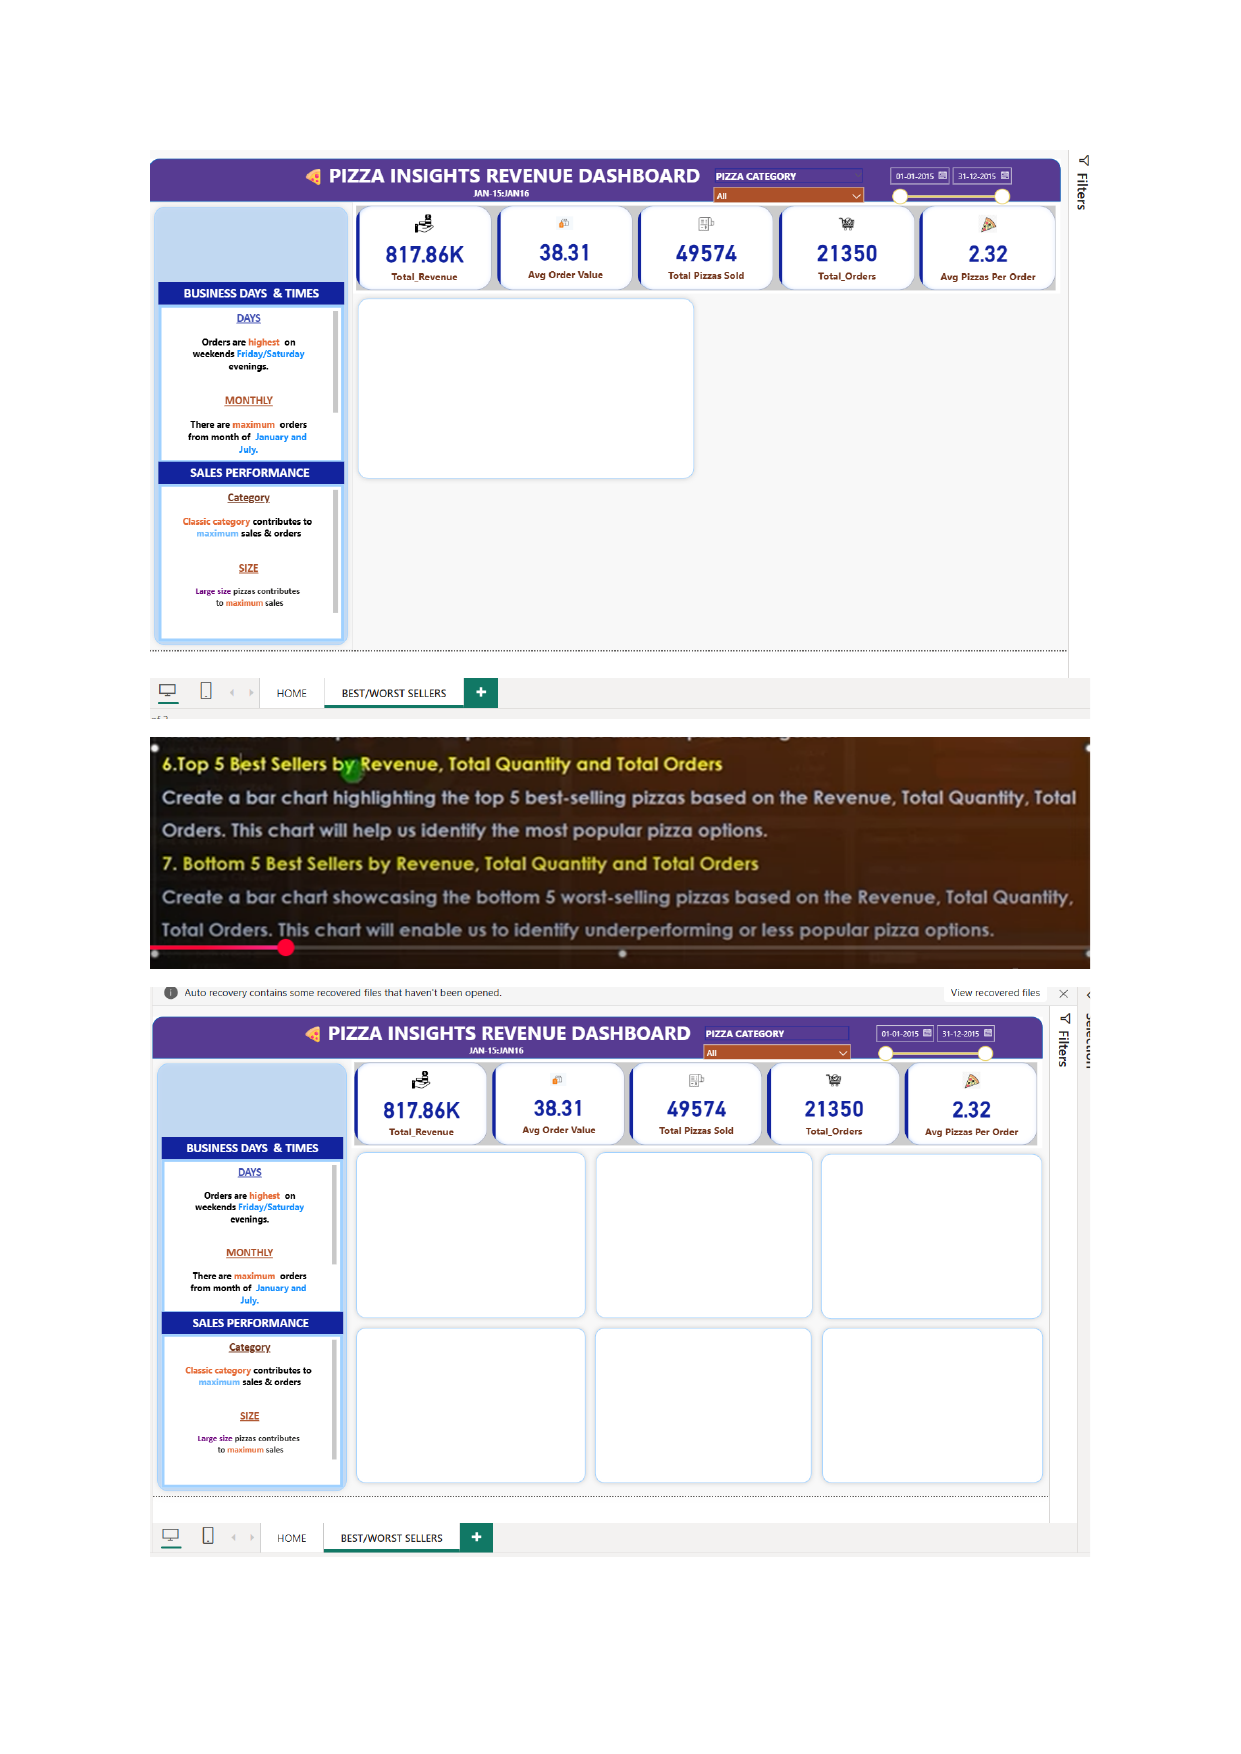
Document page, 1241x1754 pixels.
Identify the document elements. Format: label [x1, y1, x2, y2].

picture [150, 737, 1091, 969]
picture [150, 150, 1091, 719]
picture [150, 987, 1091, 1557]
